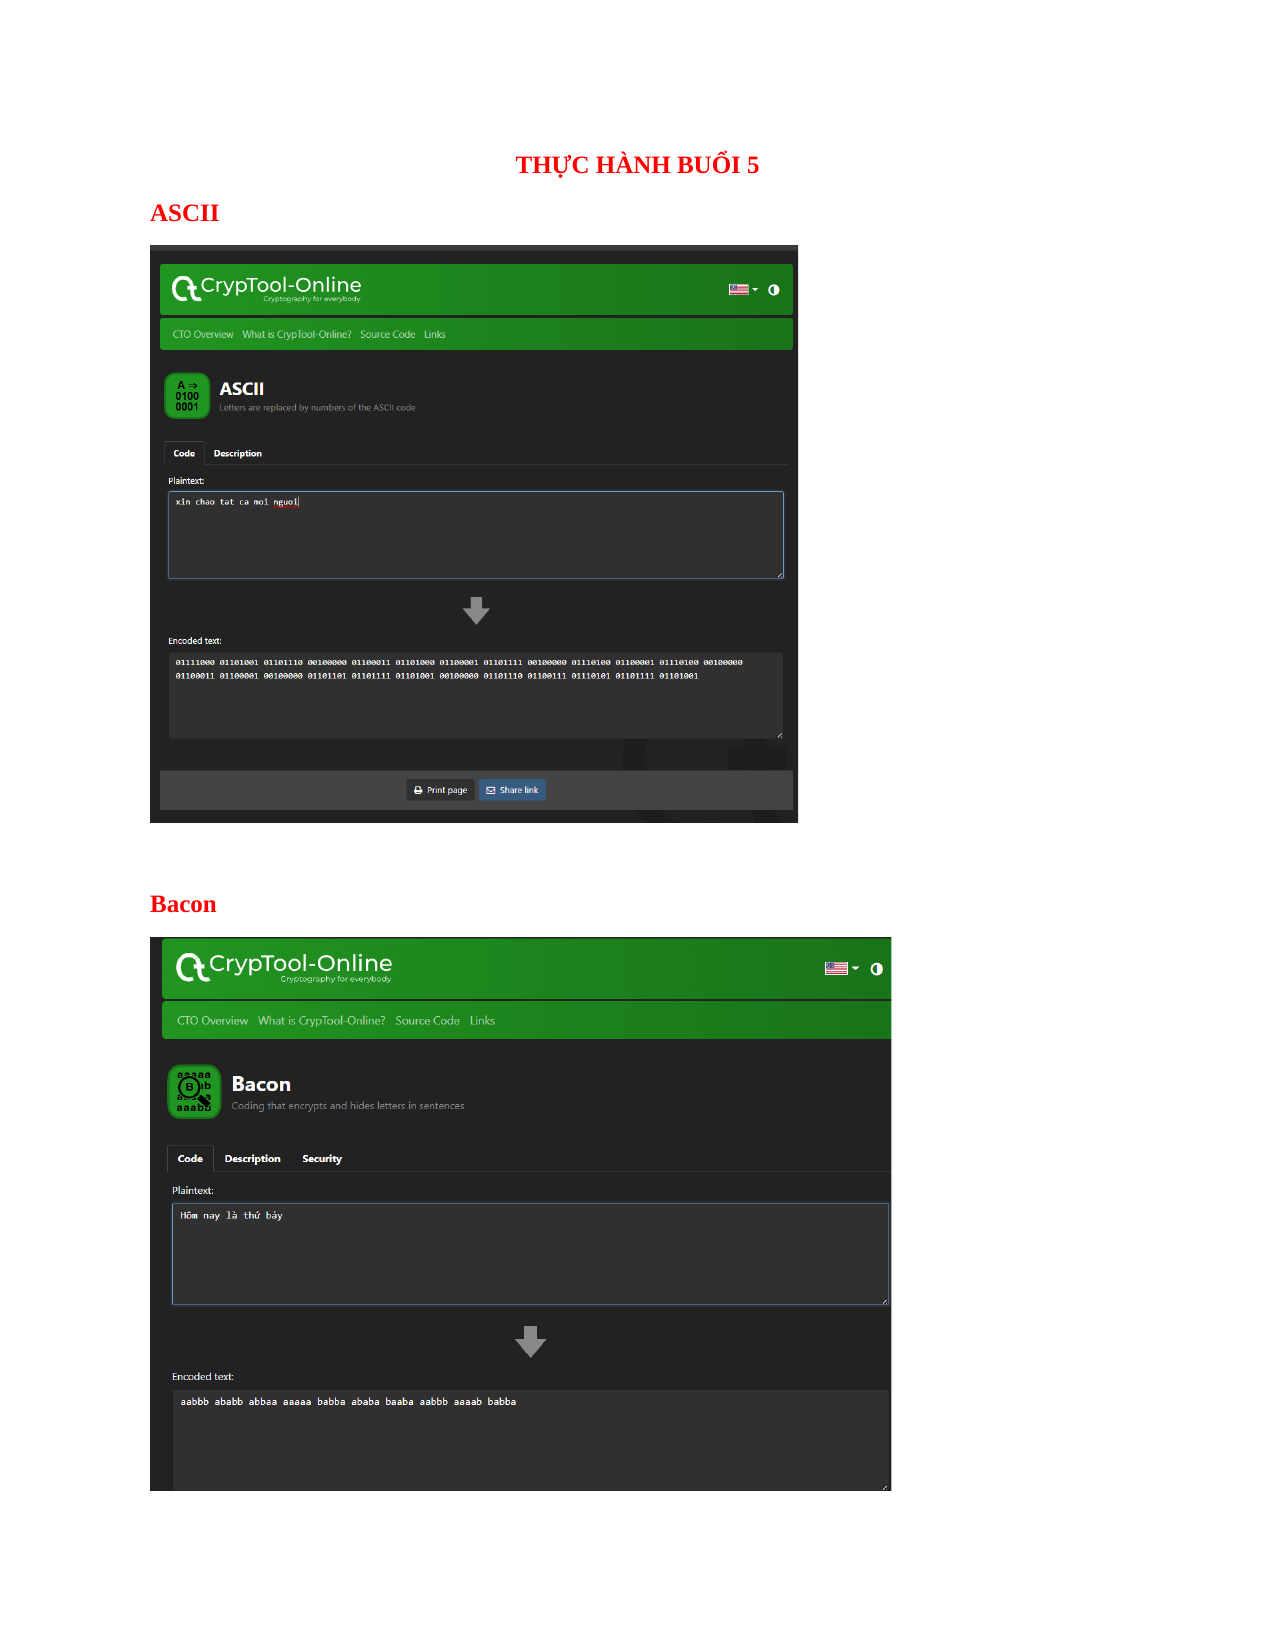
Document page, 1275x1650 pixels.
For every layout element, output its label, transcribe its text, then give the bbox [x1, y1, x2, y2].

picture [150, 937, 892, 1491]
picture [150, 245, 799, 823]
text ASCII [150, 198, 1125, 226]
text Bacon [150, 889, 1125, 918]
text THỰC HÀNH BUỔI 5 [150, 150, 1125, 179]
